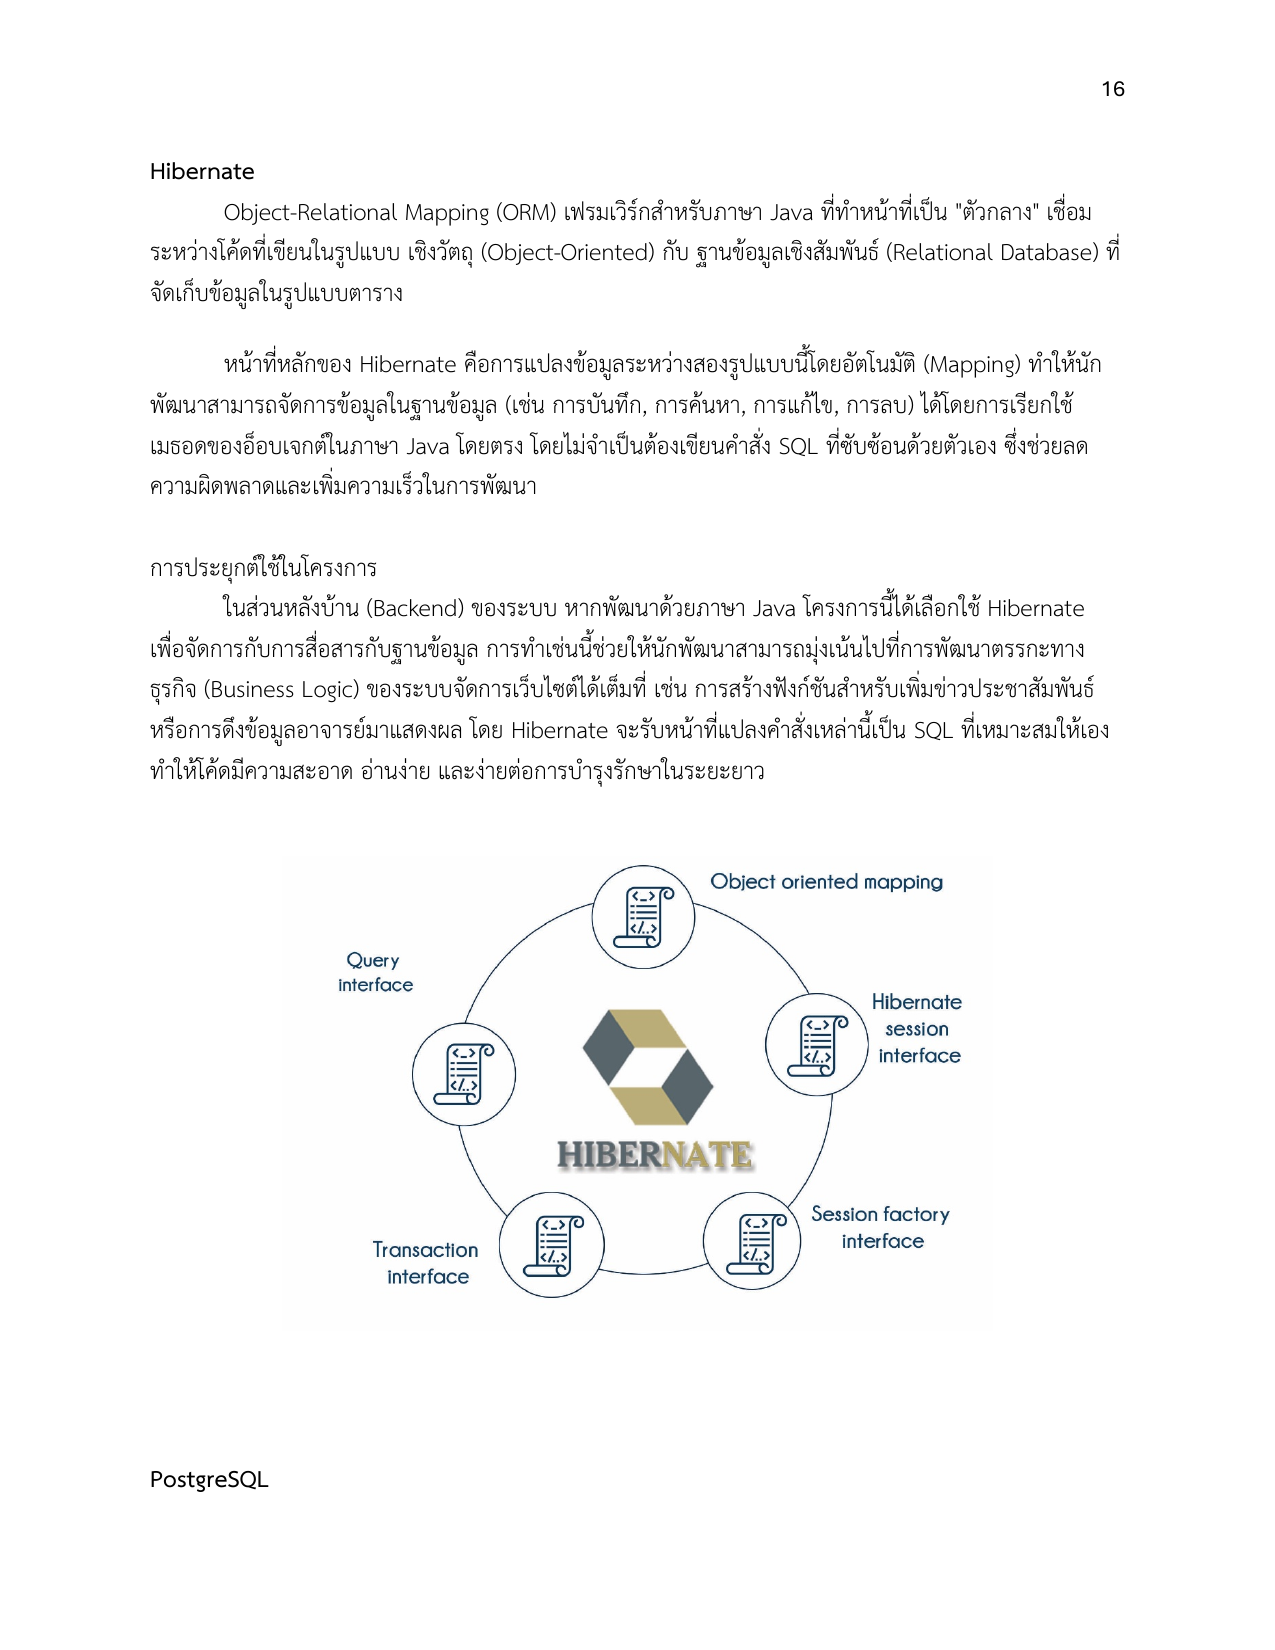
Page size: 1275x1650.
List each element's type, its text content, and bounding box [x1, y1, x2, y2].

text Hibernate [150, 150, 1125, 188]
text หน้าที่หลักของ Hibernate คือการแปลงข้อมูลระหว่างสองรูปแบบนี้โดยอัตโนมัติ (Mapping) ทำให้นักพัฒนาสามารถจัดการข้อมูลในฐานข้อมูล (เช่น การบันทึก, การค้นหา, การแก้ไข, การลบ) ได้โดยการเรียกใช้เมธอดของอ็อบเจกต์ในภาษา Java โดยตรง โดยไม่จำเป็นต้องเขียนคำสั่ง SQL ที่ซับซ้อนด้วยตัวเอง ซึ่งช่วยลดความผิดพลาดและเพิ่มความเร็วในการพัฒนา [150, 343, 1125, 503]
text Object-Relational Mapping (ORM) เฟรมเวิร์กสำหรับภาษา Java ที่ทำหน้าที่เป็น "ตัวกลาง" เชื่อมระหว่างโค้ดที่เขียนในรูปแบบ เชิงวัตถุ (Object-Oriented) กับ ฐานข้อมูลเชิงสัมพันธ์ (Relational Database) ที่จัดเก็บข้อมูลในรูปแบบตาราง [150, 191, 1125, 309]
picture [282, 856, 994, 1331]
text PostgreSQL [150, 1458, 1125, 1496]
text ในส่วนหลังบ้าน (Backend) ของระบบ หากพัฒนาด้วยภาษา Java โครงการนี้ได้เลือกใช้ Hibernate เพื่อจัดการกับการสื่อสารกับฐานข้อมูล การทำเช่นนี้ช่วยให้นักพัฒนาสามารถมุ่งเน้นไปที่การพัฒนาตรรกะทางธุรกิจ (Business Logic) ของระบบจัดการเว็บไซต์ได้เต็มที่ เช่น การสร้างฟังก์ชันสำหรับเพิ่มข่าวประชาสัมพันธ์ หรือการดึงข้อมูลอาจารย์มาแสดงผล โดย Hibernate จะรับหน้าที่แปลงคำสั่งเหล่านี้เป็น SQL ที่เหมาะสมให้เอง ทำให้โค้ดมีความสะอาด อ่านง่าย และง่ายต่อการบำรุงรักษาในระยะยาว [150, 587, 1125, 787]
text การประยุกต์ใช้ในโครงการ [150, 547, 1125, 584]
